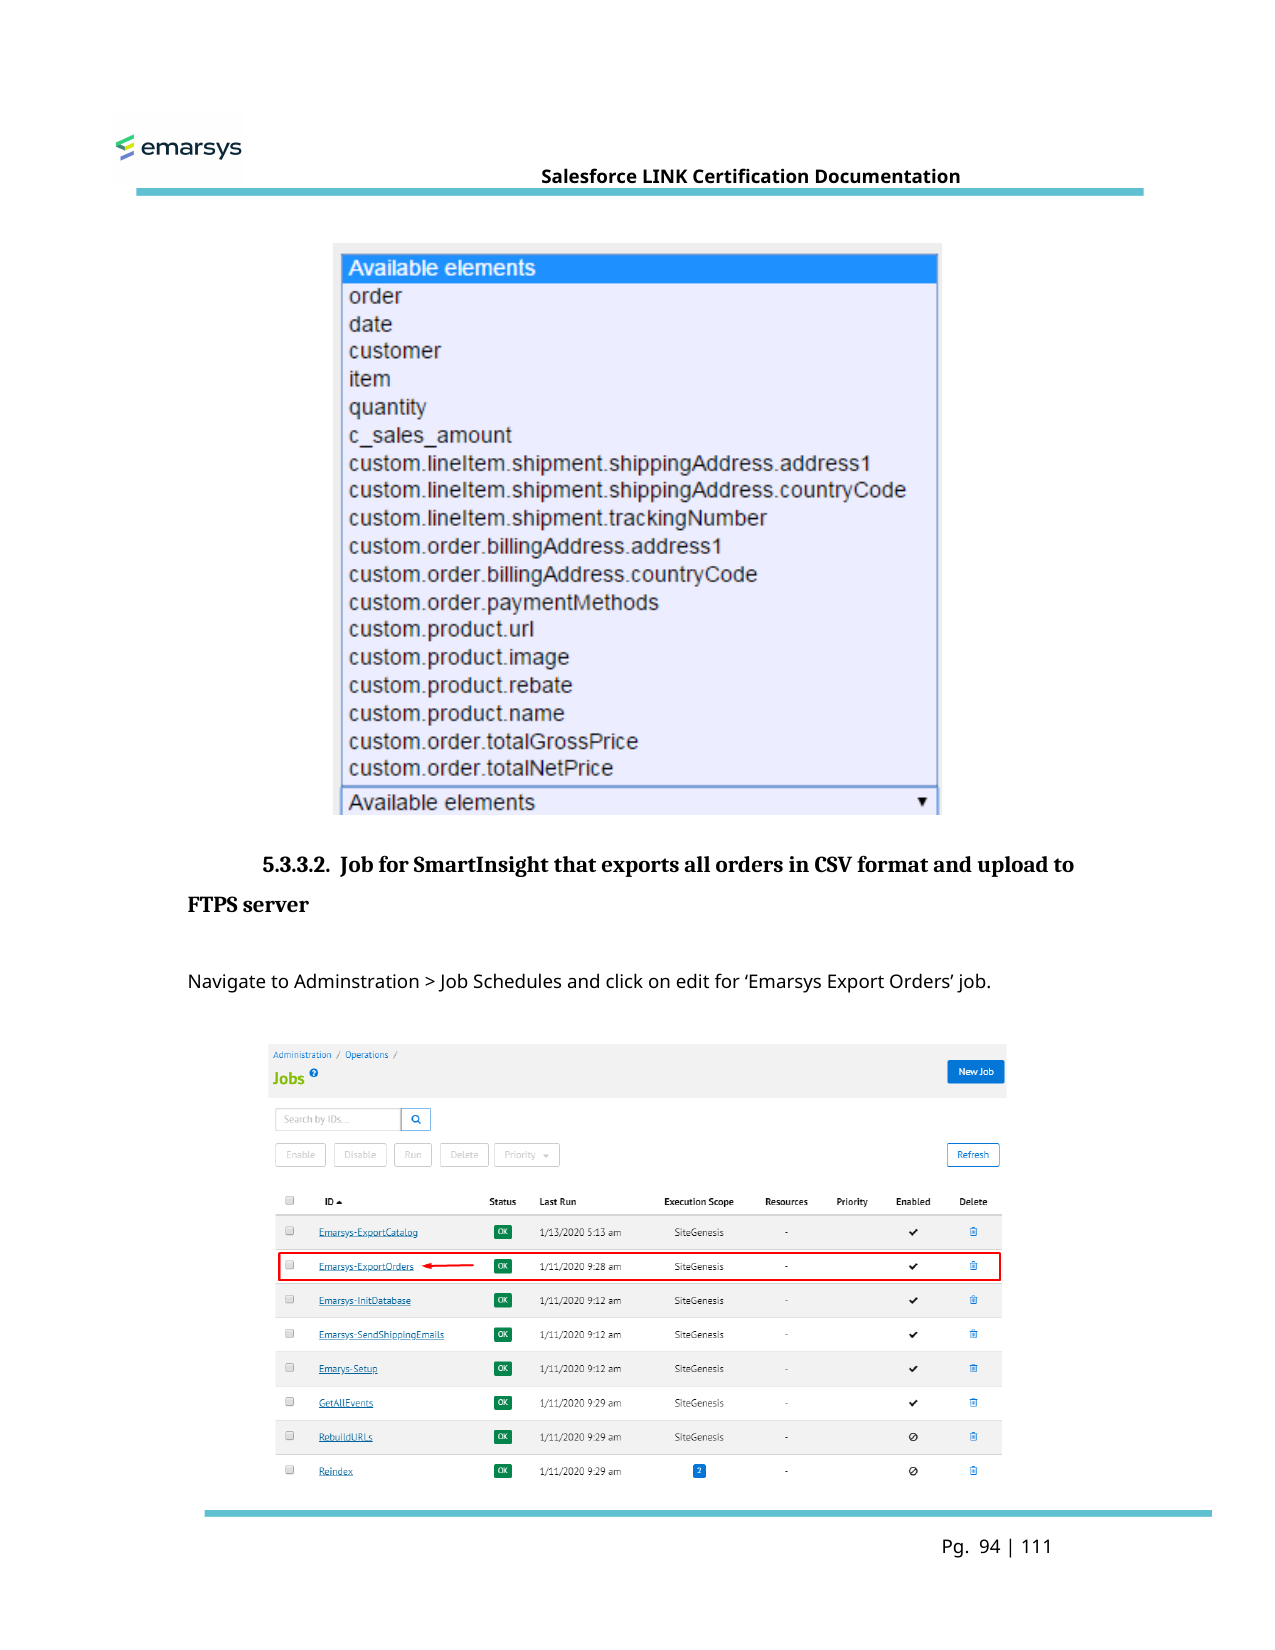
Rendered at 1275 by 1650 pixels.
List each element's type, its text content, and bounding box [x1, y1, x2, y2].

picture [204, 1510, 1212, 1517]
picture [113, 111, 244, 184]
text Navigate to Adminstration > Job Schedules and click on edit for ‘Emarsys Export Orders’ job. [187, 969, 1087, 994]
picture [136, 188, 1144, 196]
subtitle 5.3.3.2. Job for SmartInsight that exports all orders in CSV format and upload to FTPS server [187, 852, 1087, 918]
picture [332, 243, 943, 815]
picture [268, 1044, 1007, 1485]
